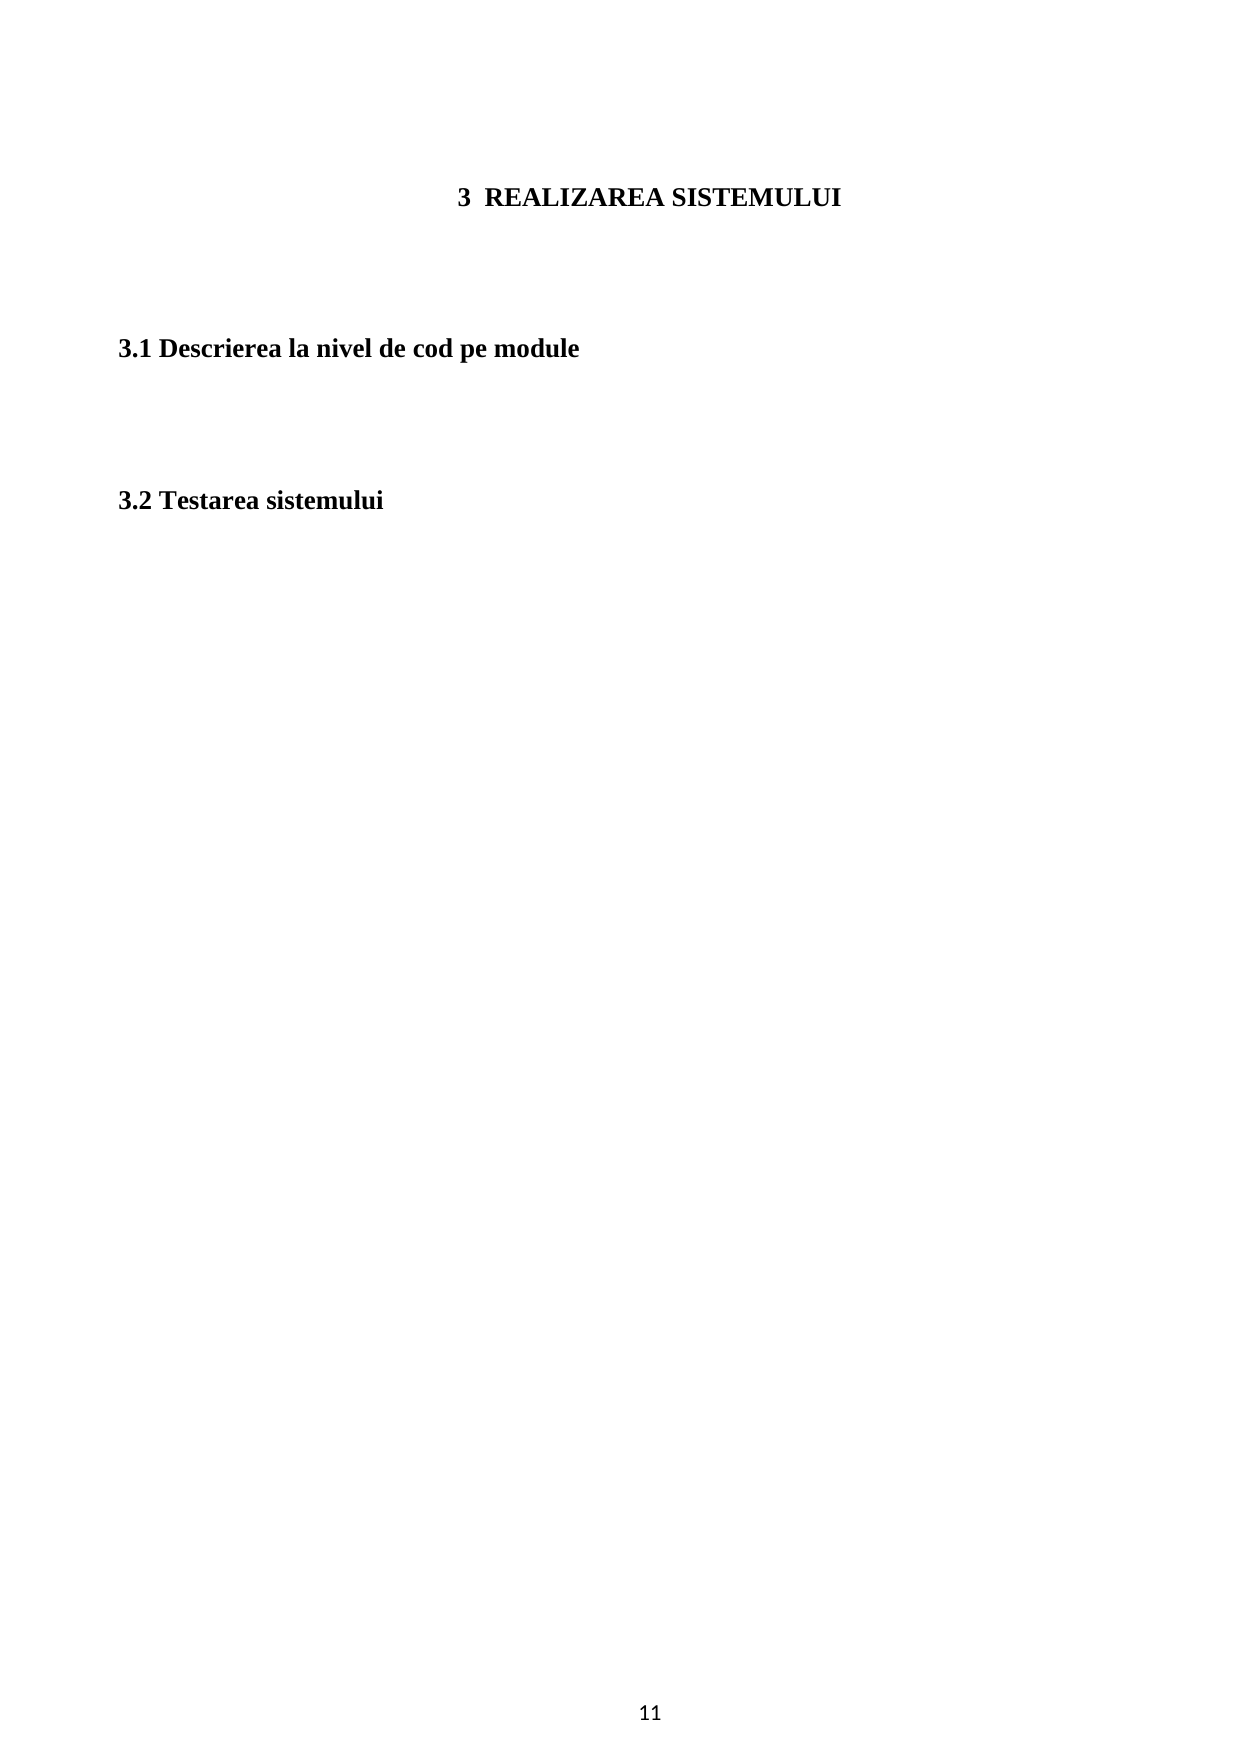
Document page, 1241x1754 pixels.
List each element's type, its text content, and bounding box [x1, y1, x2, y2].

subtitle 3.2 Testarea sistemului [118, 484, 1181, 515]
subtitle 3.1 Descrierea la nivel de cod pe module [118, 332, 1181, 363]
subtitle 3 REALIZAREA SISTEMULUI [118, 181, 1181, 212]
